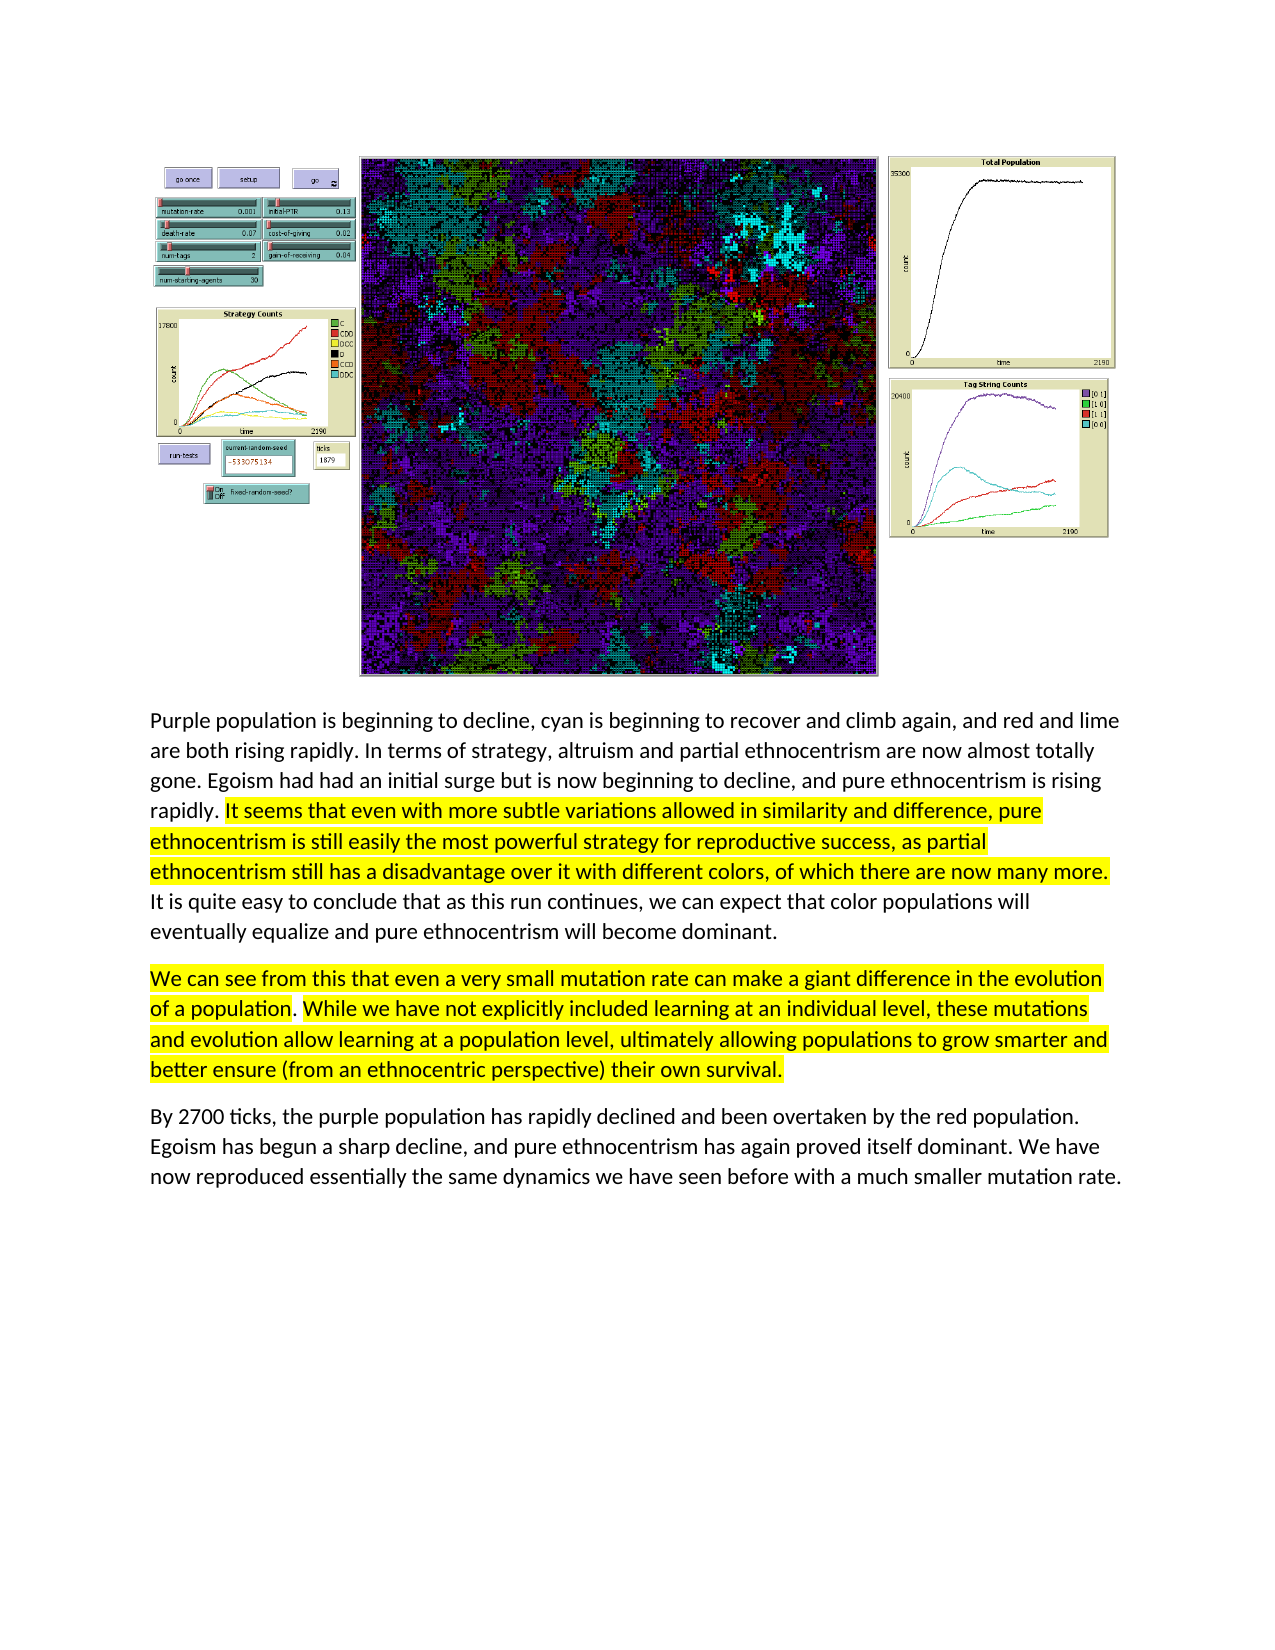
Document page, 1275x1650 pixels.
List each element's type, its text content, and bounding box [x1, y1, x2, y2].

text By 2700 ticks, the purple population has rapidly declined and been overtaken by the red population. Egoism has begun a sharp decline, and pure ethnocentrism has again proved itself dominant. We have now reproduced essentially the same dynamics we have seen before with a much smaller mutation rate. [150, 1102, 1125, 1190]
picture [150, 150, 1125, 687]
text We can see from this that even a very small mutation rate can make a giant difference in the evolution of a population. While we have not explicitly included learning at an individual level, these mutations and evolution allow learning at a population level, ultimately allowing populations to grow smarter and better ensure (from an ethnocentric perspective) their own survival. [150, 964, 1125, 1083]
text Purple population is beginning to decline, cyan is beginning to recover and climb again, and red and lime are both rising rapidly. In terms of strategy, altruism and partial ethnocentrism are now almost totally gone. Egoism had had an initial surge but is now beginning to decline, and pure ethnocentrism is rising rapidly. It seems that even with more subtle variations allowed in similarity and difference, pure ethnocentrism is still easily the most powerful strategy for reproductive success, as partial ethnocentrism still has a disadvantage over it with different colors, of which there are now many more. It is quite easy to conclude that as this run continues, we can expect that color populations will eventually equalize and pure ethnocentrism will become dominant. [150, 706, 1125, 945]
